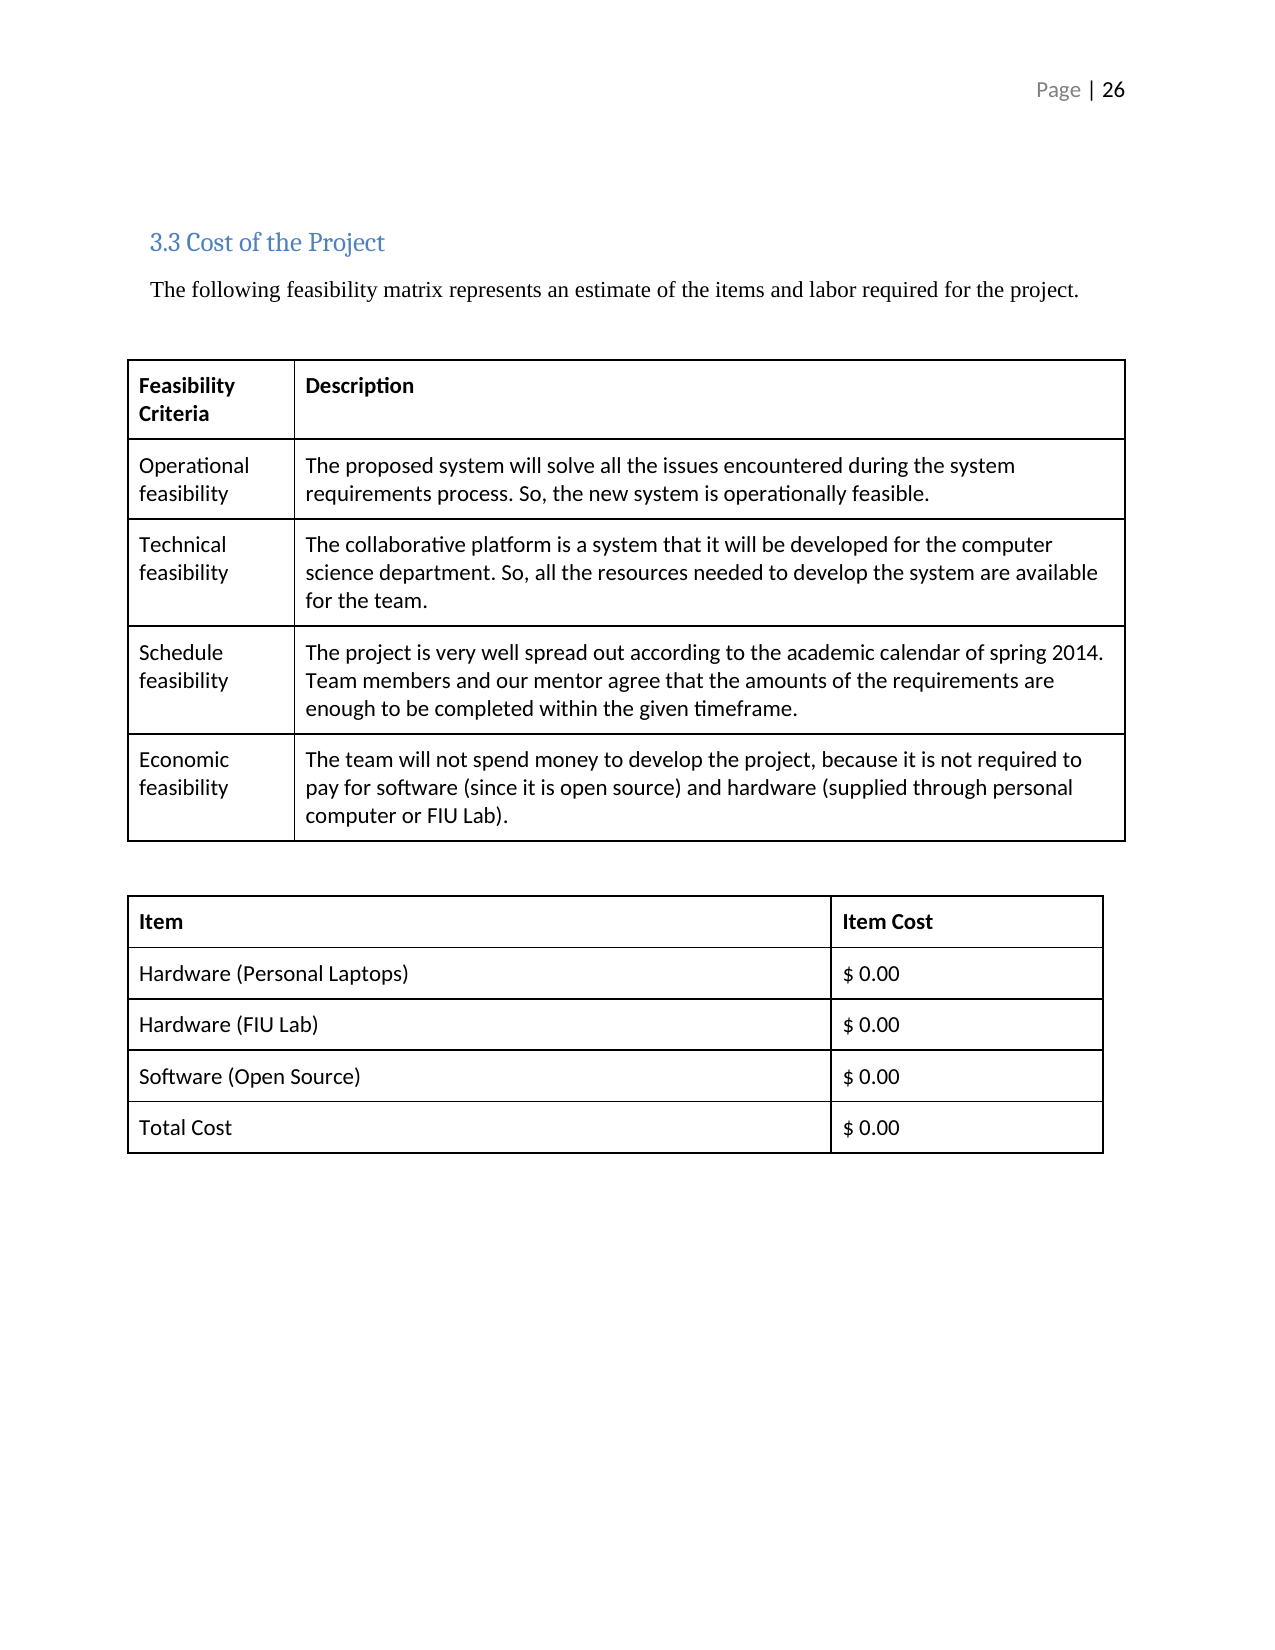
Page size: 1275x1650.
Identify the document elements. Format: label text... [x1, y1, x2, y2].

subtitle 3.3 Cost of the Project [150, 227, 1125, 258]
table_cell The team will not spend money to develop the project, because it is not required to pay for software (since it is open source) and hardware (supplied through personal computer or FIU Lab). [295, 735, 1124, 840]
table_cell $ 0.00 [832, 1102, 1102, 1152]
table_cell Operational feasibility [129, 440, 294, 518]
text The following feasibility matrix represents an estimate of the items and labor required for the project. [150, 276, 1125, 302]
table_cell $ 0.00 [832, 1051, 1102, 1101]
table_cell Total Cost [129, 1102, 830, 1152]
table_cell Hardware (FIU Lab) [129, 1000, 830, 1049]
table_cell Technical feasibility [129, 520, 294, 625]
table_cell Software (Open Source) [129, 1051, 830, 1101]
table_header Description [295, 361, 1124, 438]
table_header Item Cost [832, 897, 1102, 946]
table_header Item [129, 897, 830, 946]
table_cell Hardware (Personal Laptops) [129, 948, 830, 998]
table_cell $ 0.00 [832, 948, 1102, 998]
table_cell The collaborative platform is a system that it will be developed for the computer science department. So, all the resources needed to develop the system are available for the team. [295, 520, 1124, 625]
table_cell Schedule feasibility [129, 627, 294, 733]
table_cell Economic feasibility [129, 735, 294, 840]
table_header Feasibility Criteria [129, 361, 294, 438]
table_cell $ 0.00 [832, 1000, 1102, 1049]
table_cell The project is very well spread out according to the academic calendar of spring 2014. Team members and our mentor agree that the amounts of the requirements are enough to be completed within the given timeframe. [295, 627, 1124, 733]
table_cell The proposed system will solve all the issues encountered during the system requirements process. So, the new system is operationally feasible. [295, 440, 1124, 518]
